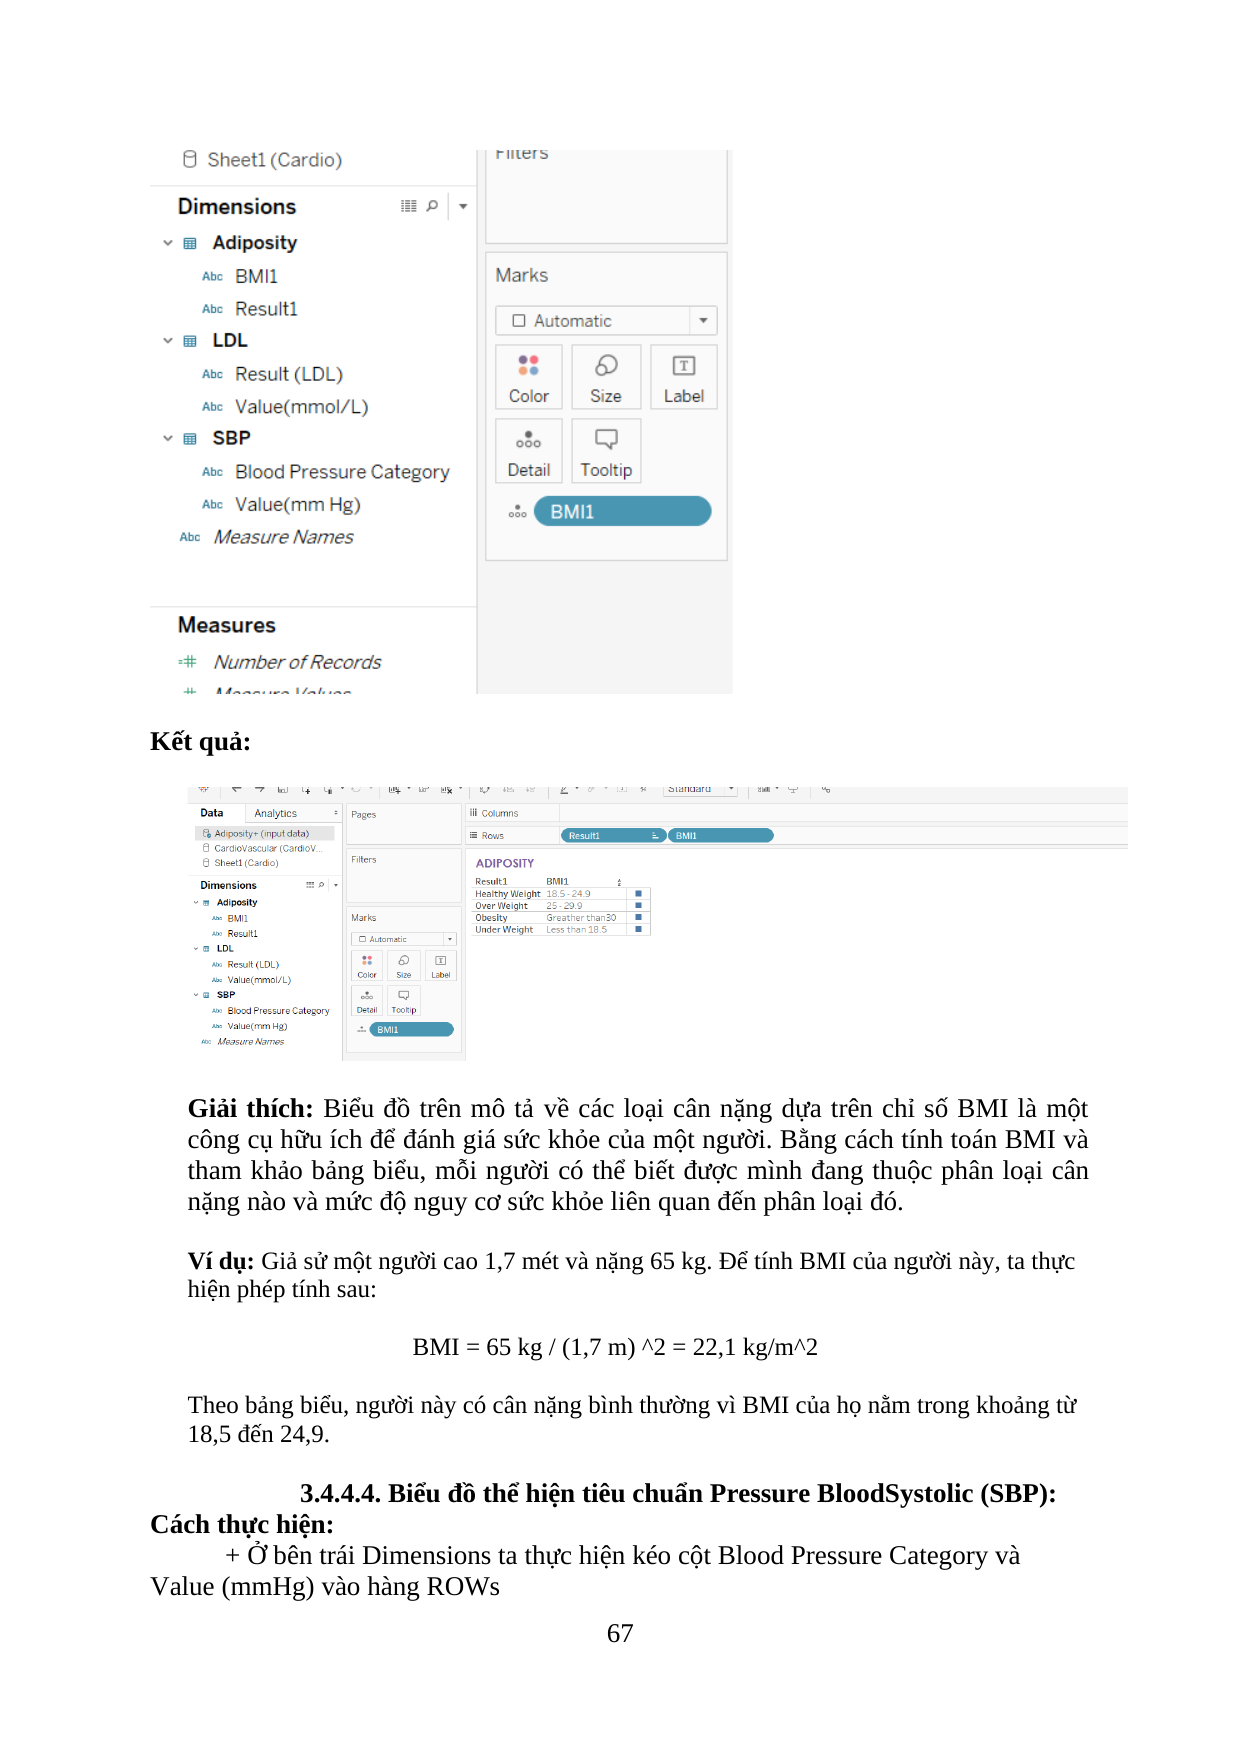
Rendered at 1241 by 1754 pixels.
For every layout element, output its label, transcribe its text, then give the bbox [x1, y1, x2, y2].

text Giải thích: Biểu đồ trên mô tả về các loại cân nặng dựa trên chỉ số BMI là một công cụ hữu ích để đánh giá sức khỏe của một người. Bằng cách tính toán BMI và tham khảo bảng biểu, mỗi người có thể biết được mình đang thuộc phân loại cân nặng nào và mức độ nguy cơ sức khỏe liên quan đến phân loại đó. [187, 1092, 1090, 1217]
text Ví dụ: Giả sử một người cao 1,7 mét và nặng 65 kg. Để tính BMI của người này, ta thực hiện phép tính sau: [187, 1246, 1090, 1303]
text Theo bảng biểu, người này có cân nặng bình thường vì BMI của họ nằm trong khoảng từ 18,5 đến 24,9. [187, 1390, 1090, 1448]
text + Ở bên trái Dimensions ta thực hiện kéo cột Blood Pressure Category và Value (mmHg) vào hàng ROWs [150, 1539, 1090, 1602]
text Kết quả: [150, 725, 1090, 756]
picture [150, 150, 733, 694]
text Cách thực hiện: [150, 1508, 1090, 1539]
text BMI = 65 kg / (1,7 m) ^2 = 22,1 kg/m^2 [412, 1332, 1090, 1361]
subtitle 3.4.4.4. Biểu đồ thể hiện tiêu chuẩn Pressure BloodSystolic (SBP): [225, 1477, 1090, 1508]
picture [187, 787, 1128, 1061]
